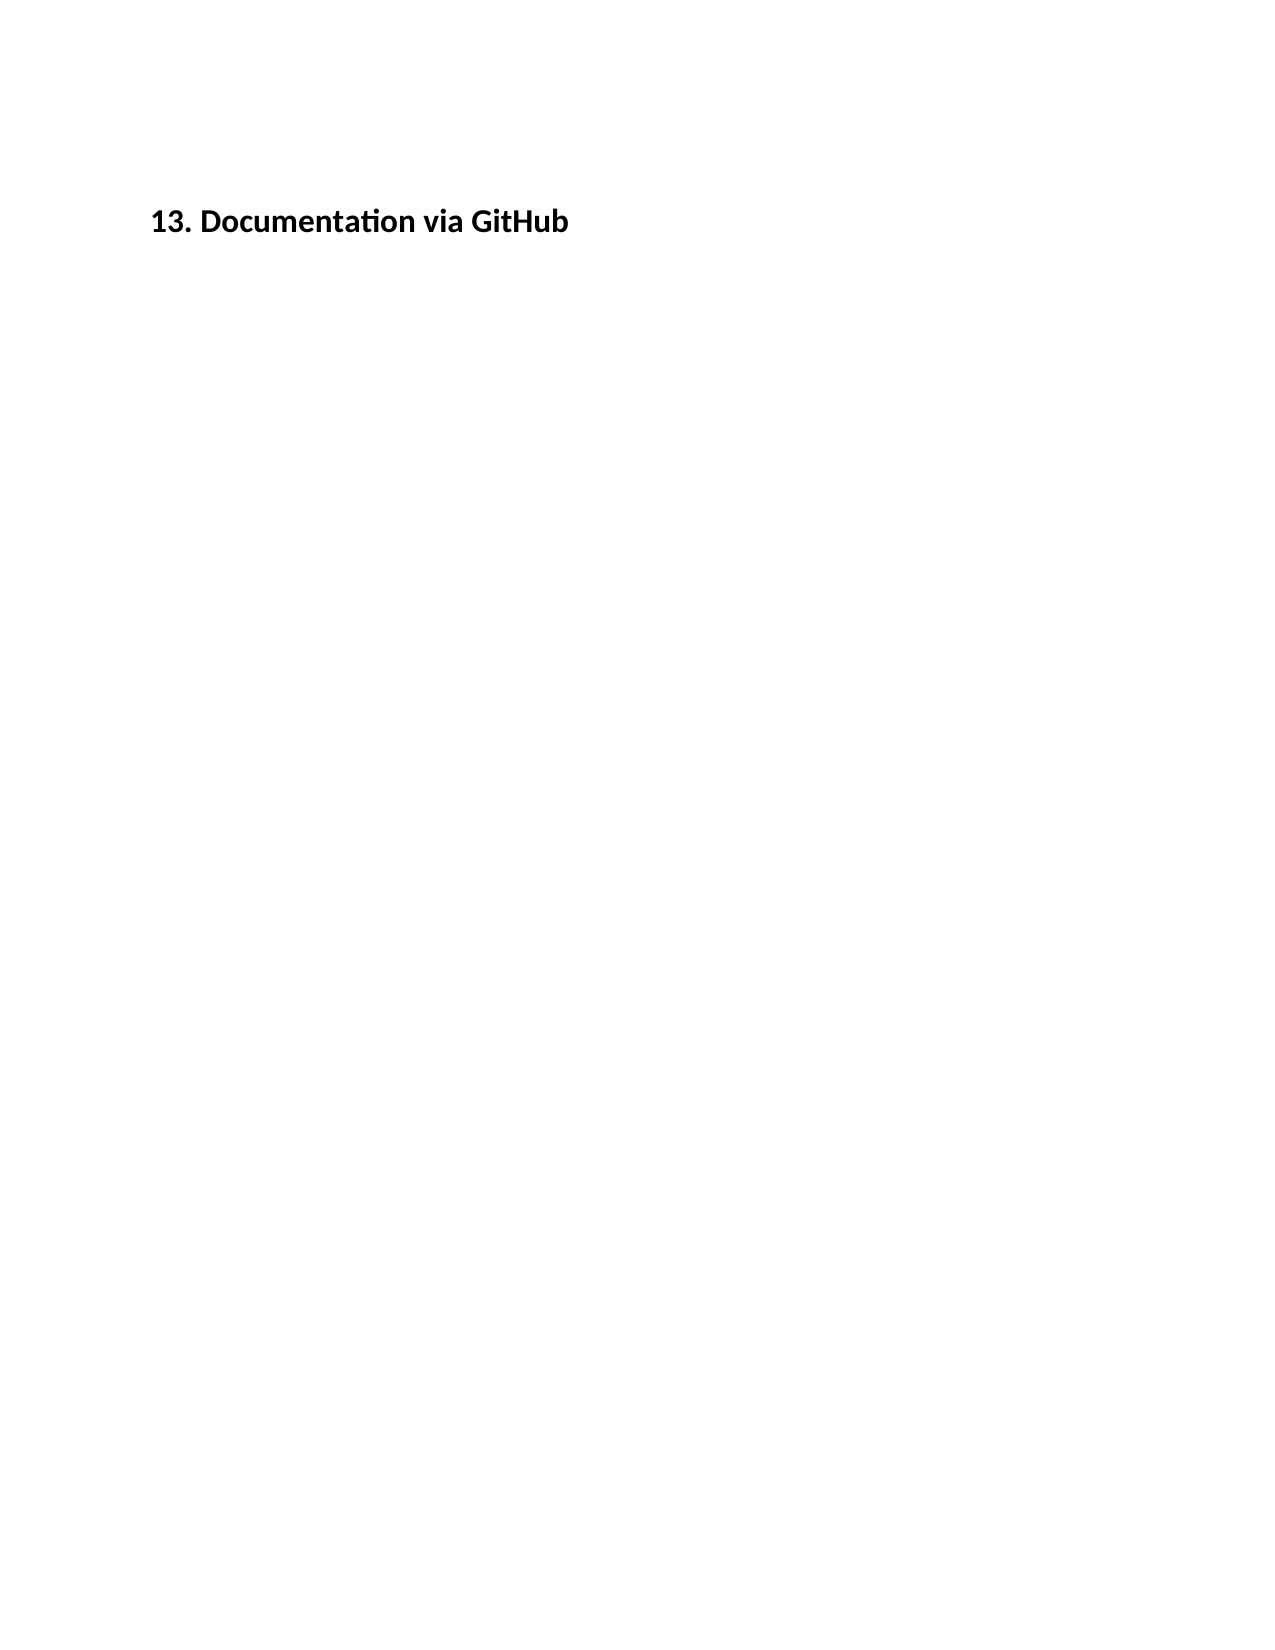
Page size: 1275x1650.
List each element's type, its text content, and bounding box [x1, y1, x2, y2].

subtitle 13. Documentation via GitHub [150, 200, 1125, 241]
